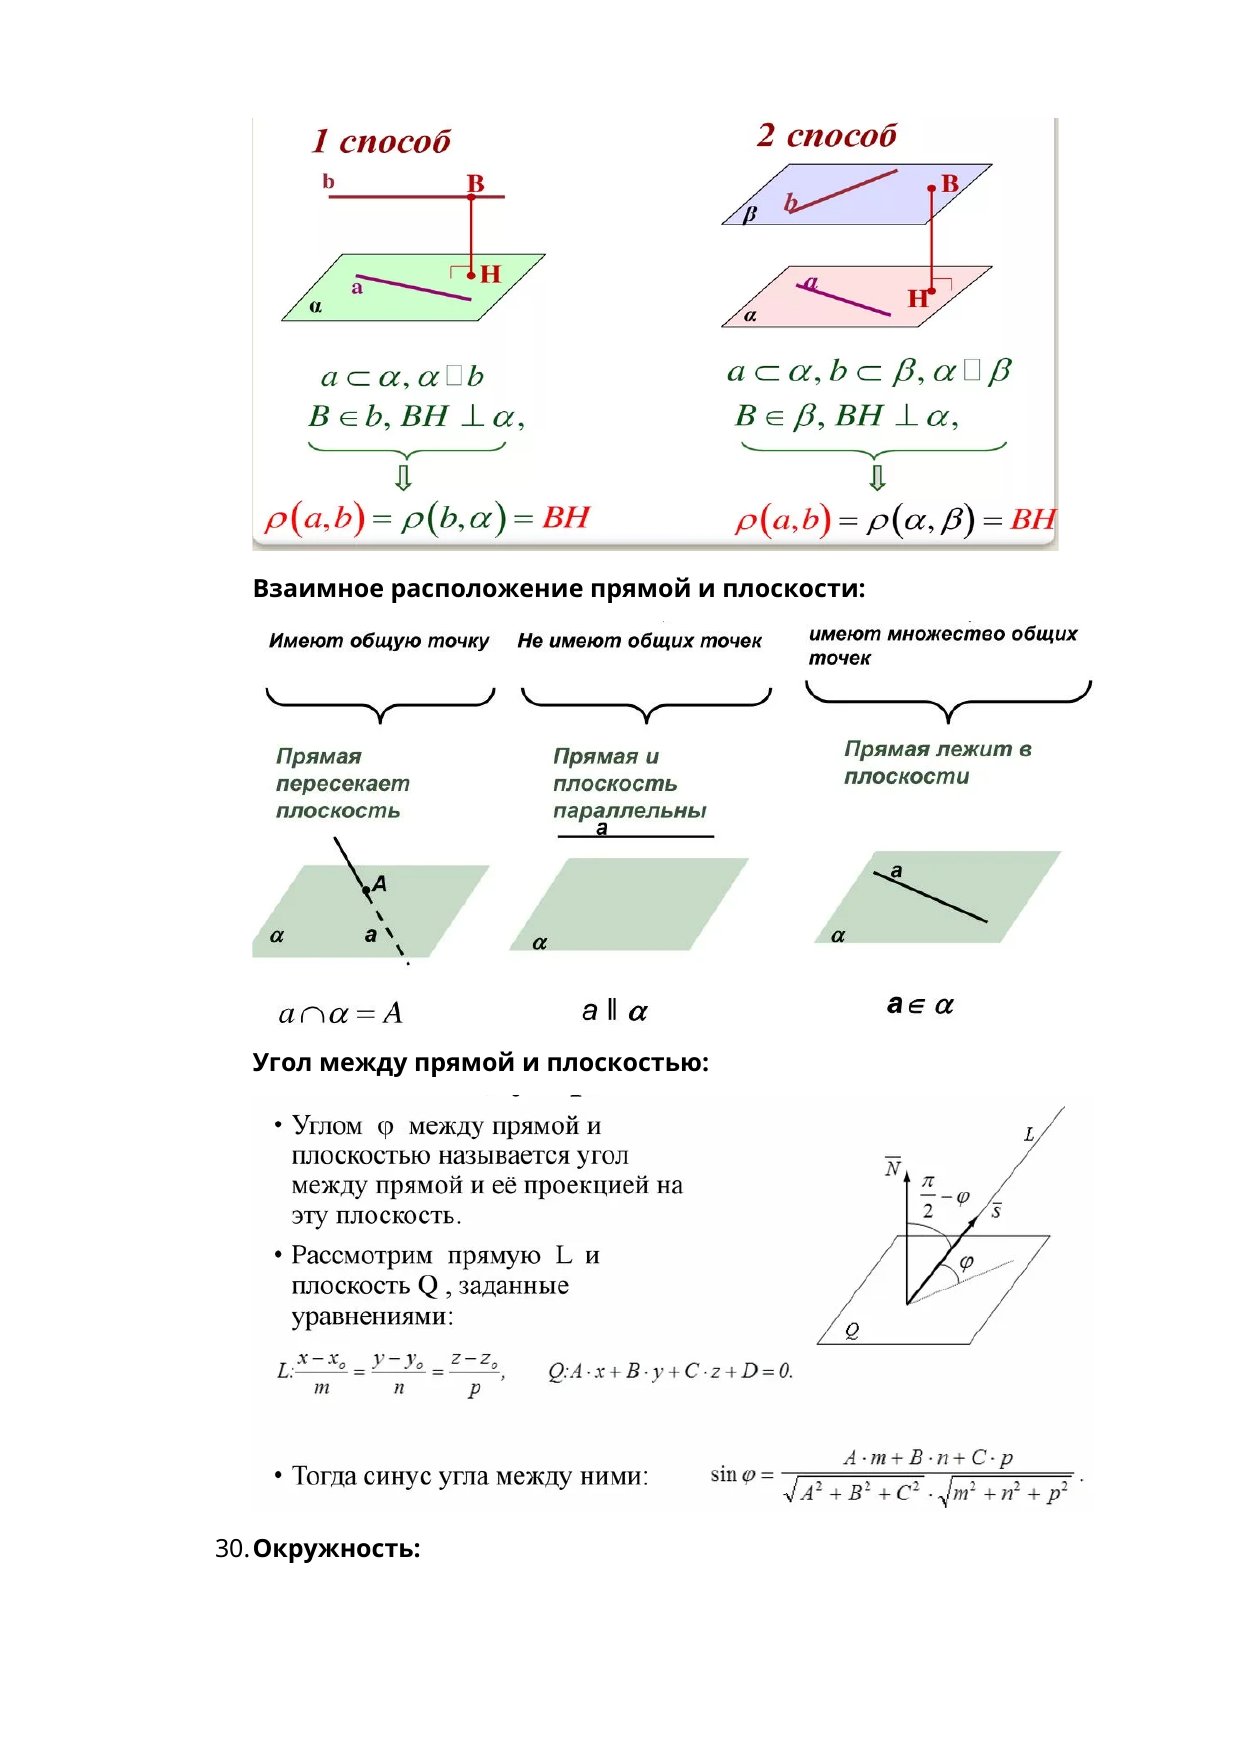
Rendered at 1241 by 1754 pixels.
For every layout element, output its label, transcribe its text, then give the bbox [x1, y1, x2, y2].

picture [252, 1095, 1094, 1512]
list Угол между прямой и плоскостью: [252, 1045, 1152, 1079]
list Окружность: [215, 1531, 1152, 1565]
list Взаимное расположение прямой и плоскости: [252, 571, 1152, 605]
picture [252, 118, 1059, 551]
picture [252, 621, 1101, 1025]
